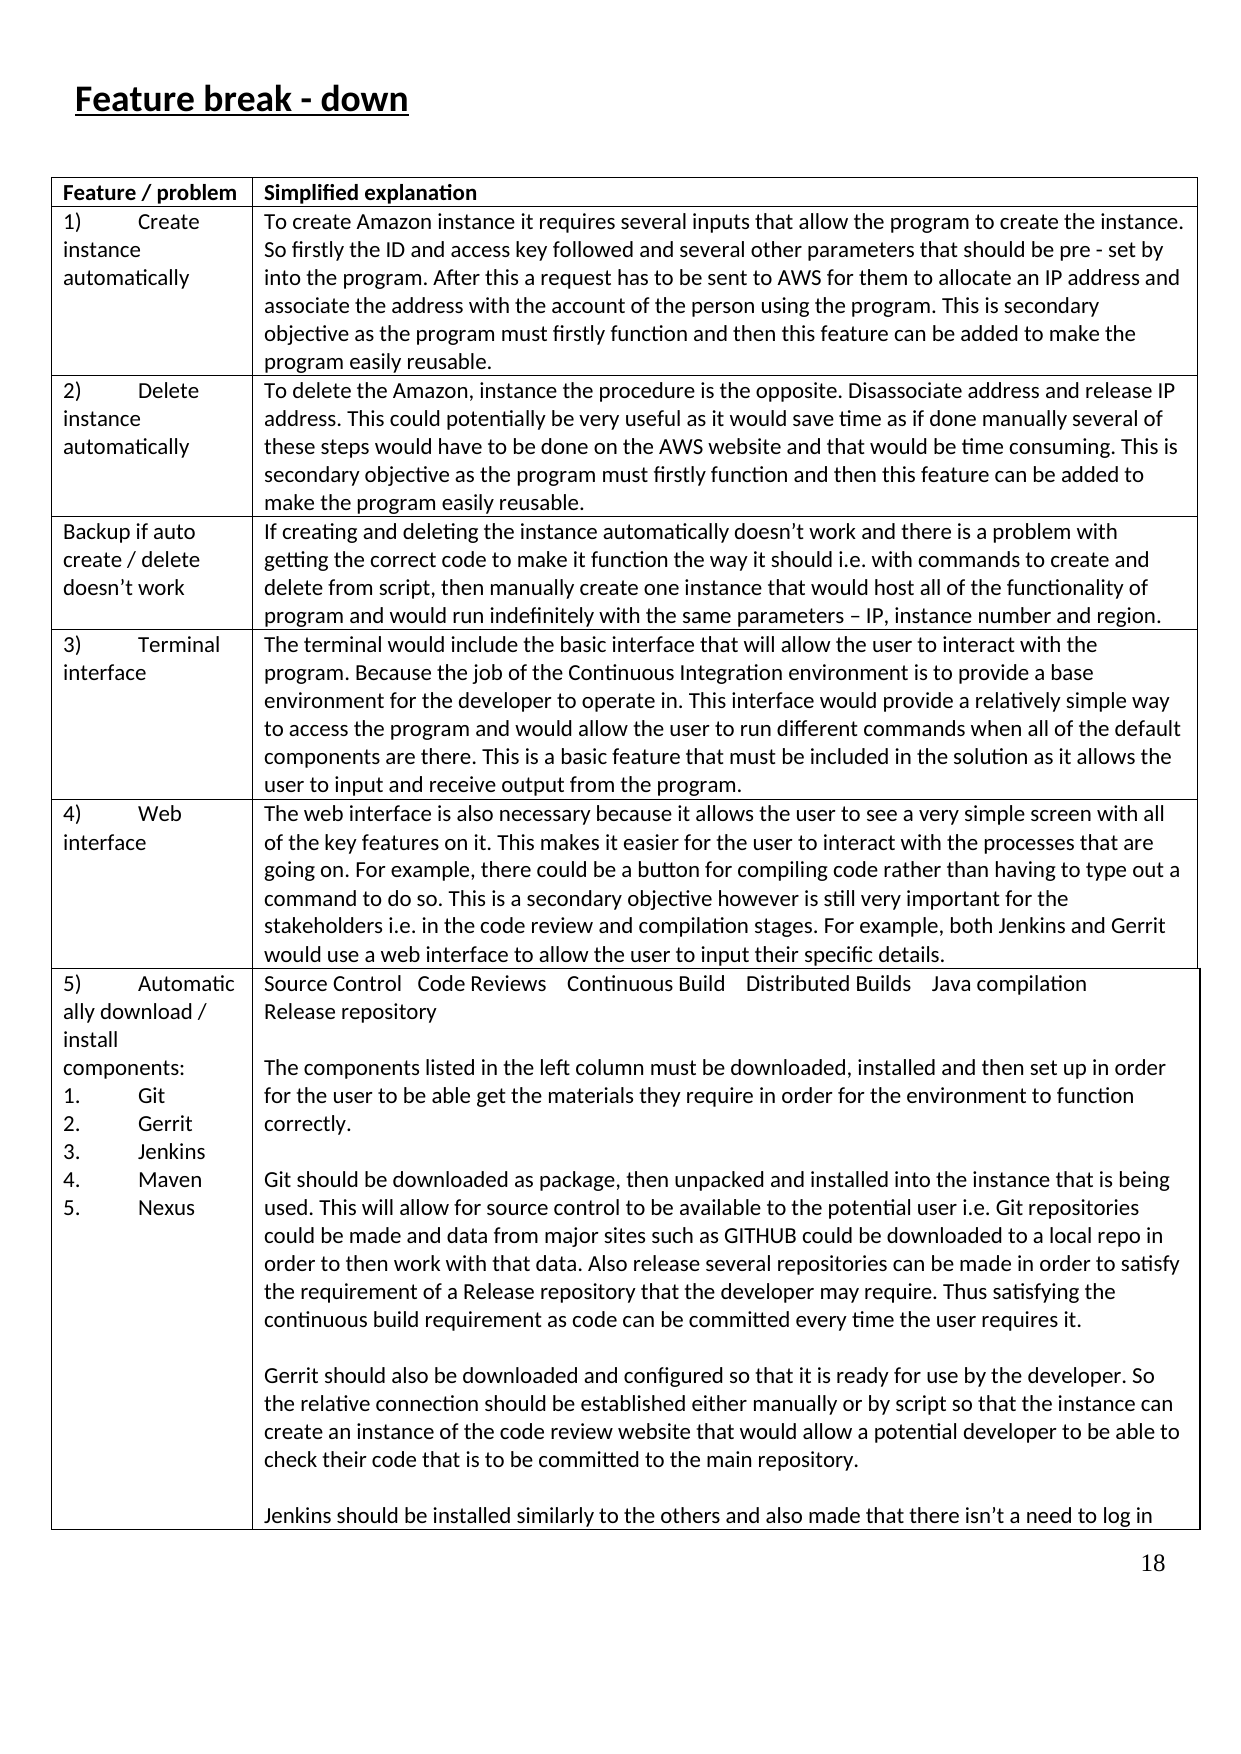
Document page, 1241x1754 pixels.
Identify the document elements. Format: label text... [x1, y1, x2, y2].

table_header Simplified explanation [253, 178, 1197, 206]
table_cell Create instance automatically [52, 207, 252, 375]
table_cell Web interface [52, 800, 252, 968]
table_cell Backup if auto create / delete doesn’t work [52, 517, 252, 629]
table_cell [52, 969, 252, 1529]
table_cell If creating and deleting the instance automatically doesn’t work and there is a problem with getting the correct code to make it function the way it should i.e. with commands to create and delete from script, then manually create one instance that would host all of the functionality of program and would run indefinitely with the same parameters – IP, instance number and region. [253, 517, 1197, 629]
table_cell The web interface is also necessary because it allows the user to see a very simple screen with all of the key features on it. This makes it easier for the user to interact with the processes that are going on. For example, there could be a button for compiling code rather than having to type out a command to do so. This is a secondary objective however is still very important for the stakeholders i.e. in the code review and compilation stages. For example, both Jenkins and Gerrit would use a web interface to allow the user to input their specific details. [253, 800, 1197, 968]
table_header Feature / problem [52, 178, 252, 206]
table_cell Delete instance automatically [52, 376, 252, 516]
table_cell Terminal interface [52, 630, 252, 798]
table_cell To delete the Amazon, instance the procedure is the opposite. Disassociate address and release IP address. This could potentially be very useful as it would save time as if done manually several of these steps would have to be done on the AWS website and that would be time consuming. This is secondary objective as the program must firstly function and then this feature can be added to make the program easily reusable. [253, 376, 1197, 516]
table_cell The terminal would include the basic interface that will allow the user to interact with the program. Because the job of the Continuous Integration environment is to provide a base environment for the developer to operate in. This interface would provide a relatively simple way to access the program and would allow the user to run different commands when all of the default components are there. This is a basic feature that must be included in the solution as it allows the user to input and receive output from the program. [253, 630, 1197, 798]
table_cell To create Amazon instance it requires several inputs that allow the program to create the instance. So firstly the ID and access key followed and several other parameters that should be pre - set by into the program. After this a request has to be sent to AWS for them to allocate an IP address and associate the address with the account of the person using the program. This is secondary objective as the program must firstly function and then this feature can be added to make the program easily reusable. [253, 207, 1197, 375]
subtitle Feature break - down [75, 75, 1165, 121]
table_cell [253, 969, 1199, 1529]
